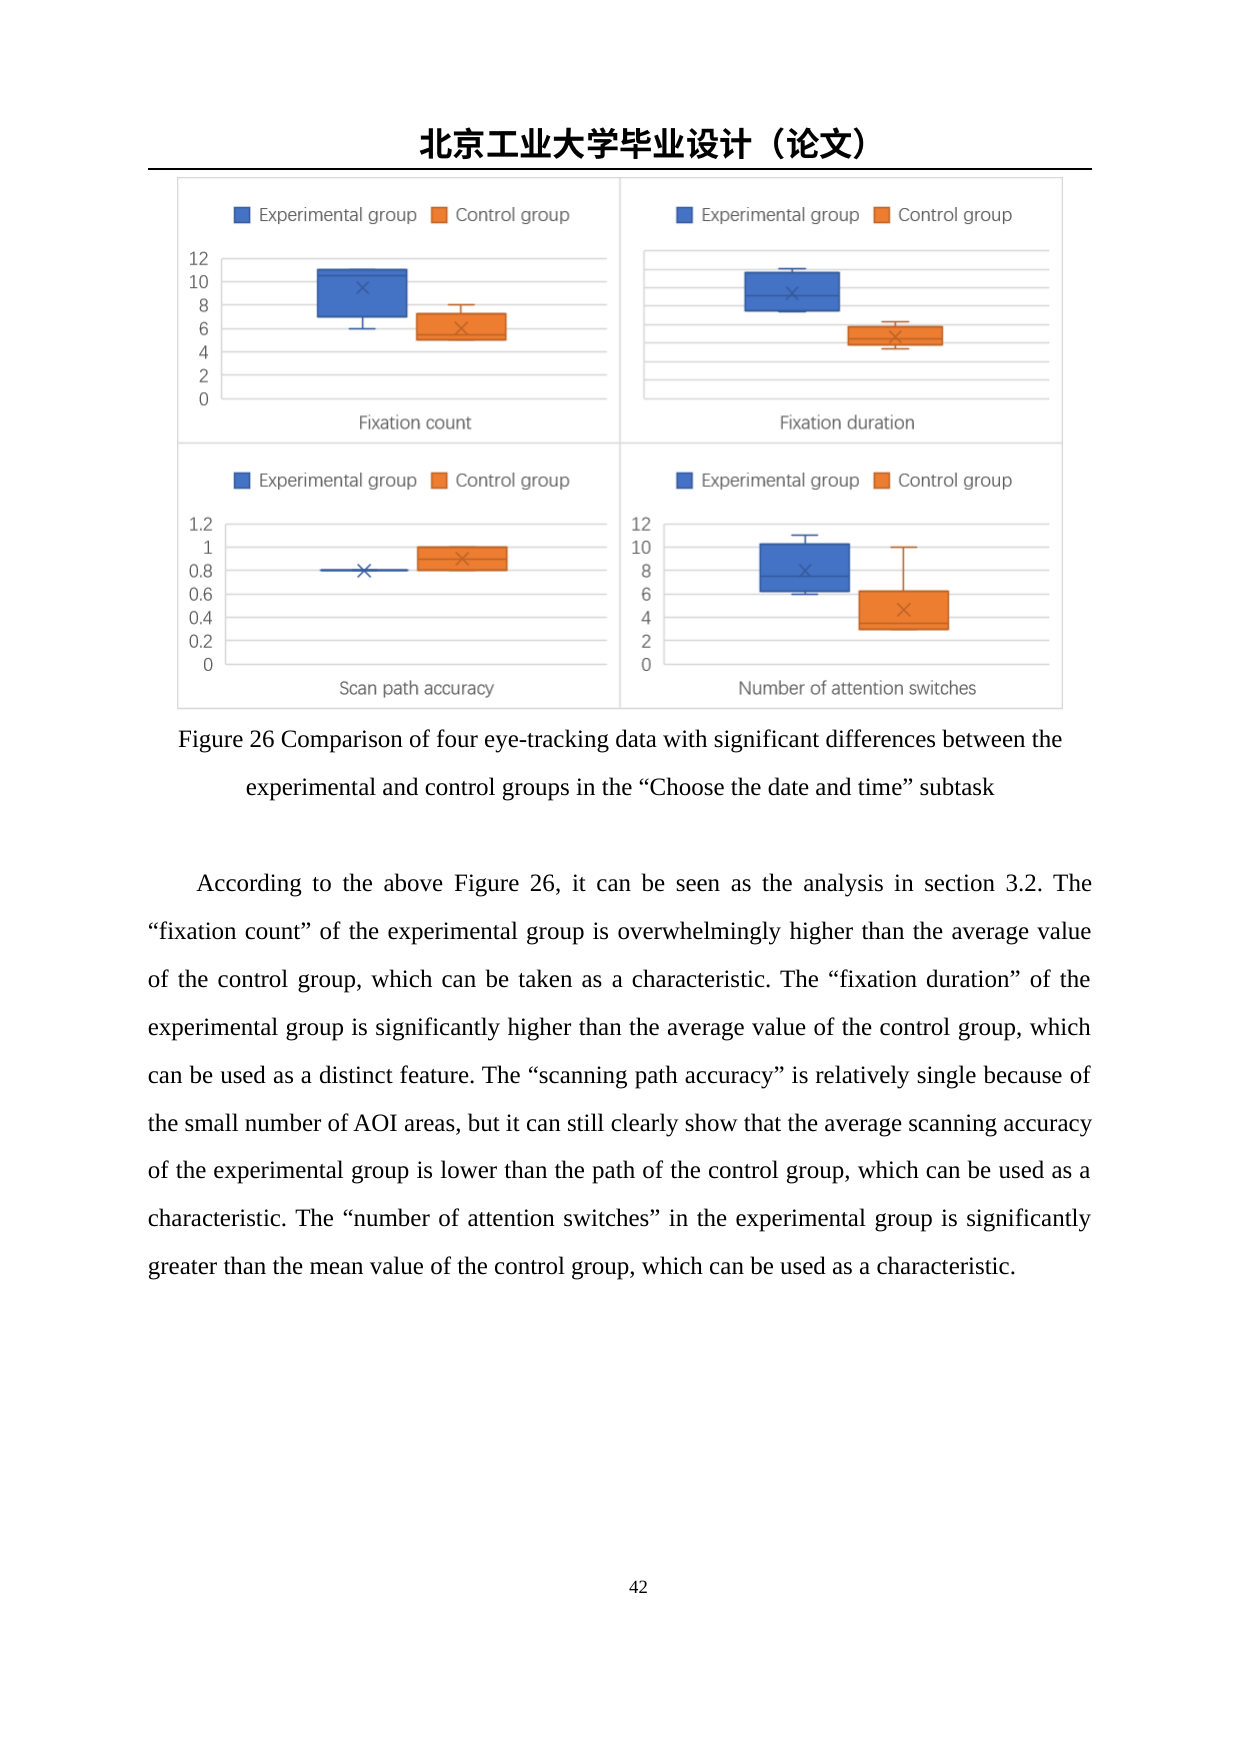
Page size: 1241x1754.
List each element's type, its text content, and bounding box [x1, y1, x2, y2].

text According to the above Figure 26, it can be seen as the analysis in section 3.2. The “fixation count” of the experimental group is overwhelmingly higher than the average value of the control group, which can be taken as a characteristic. The “fixation duration” of the experimental group is significantly higher than the average value of the control group, which can be used as a distinct feature. The “scanning path accuracy” is relatively single because of the small number of AOI areas, but it can still clearly show that the average scanning accuracy of the experimental group is lower than the path of the control group, which can be used as a characteristic. The “number of attention switches” in the experimental group is significantly greater than the mean value of the control group, which can be used as a characteristic. [148, 853, 1092, 1284]
picture [177, 177, 1064, 710]
text Figure 26 Comparison of four eye-tracking data with significant differences between the experimental and control groups in the “Choose the date and time” subtask [148, 709, 1092, 805]
